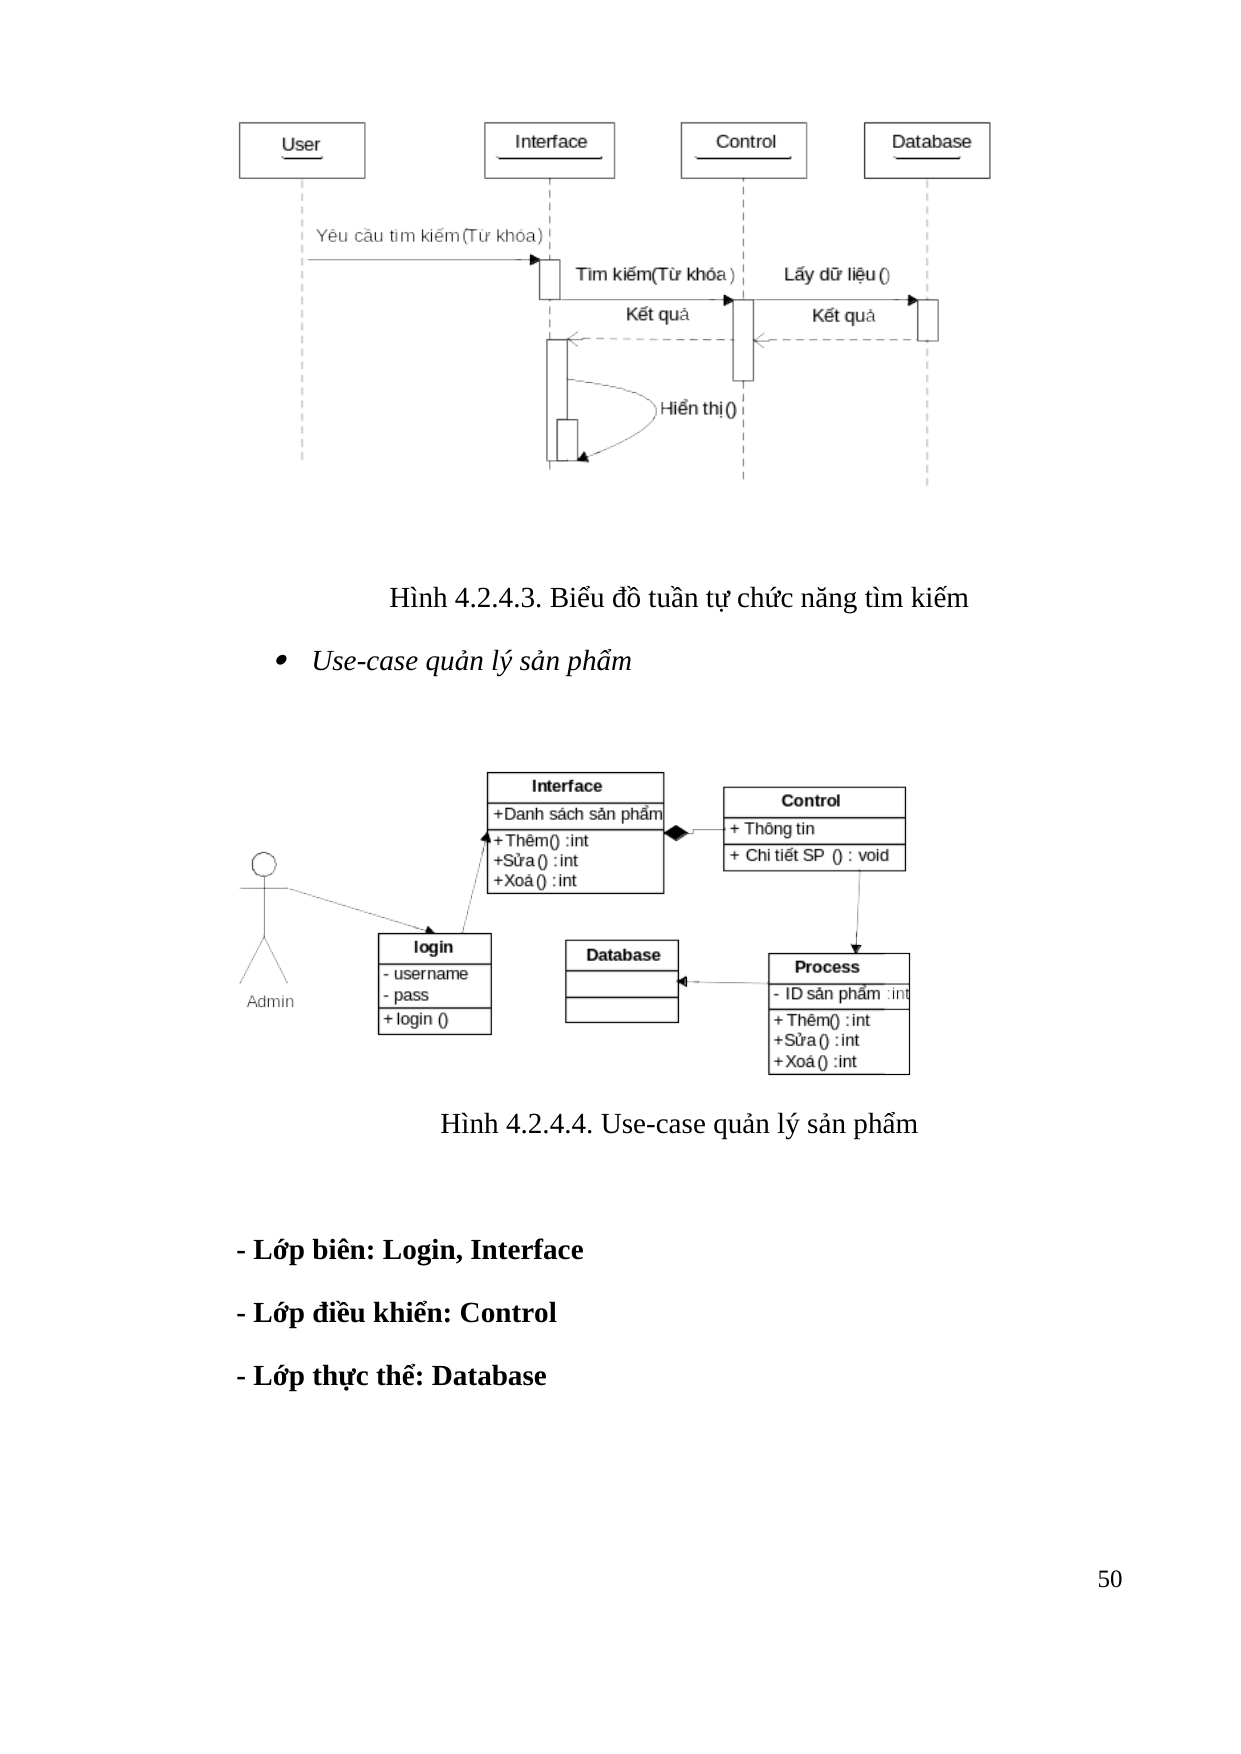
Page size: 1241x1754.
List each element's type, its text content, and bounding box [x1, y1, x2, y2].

text Hình 4.2.4.4. Use-case quản lý sản phẩm [177, 1106, 1122, 1140]
text - Lớp thực thể: Database [177, 1358, 1122, 1391]
text - Lớp điều khiển: Control [177, 1295, 1122, 1328]
text - Lớp biên: Login, Interface [177, 1232, 1122, 1266]
list Use-case quản lý sản phẩm [274, 643, 1122, 677]
text Hình 4.2.4.3. Biểu đồ tuần tự chức năng tìm kiếm [177, 580, 1122, 614]
